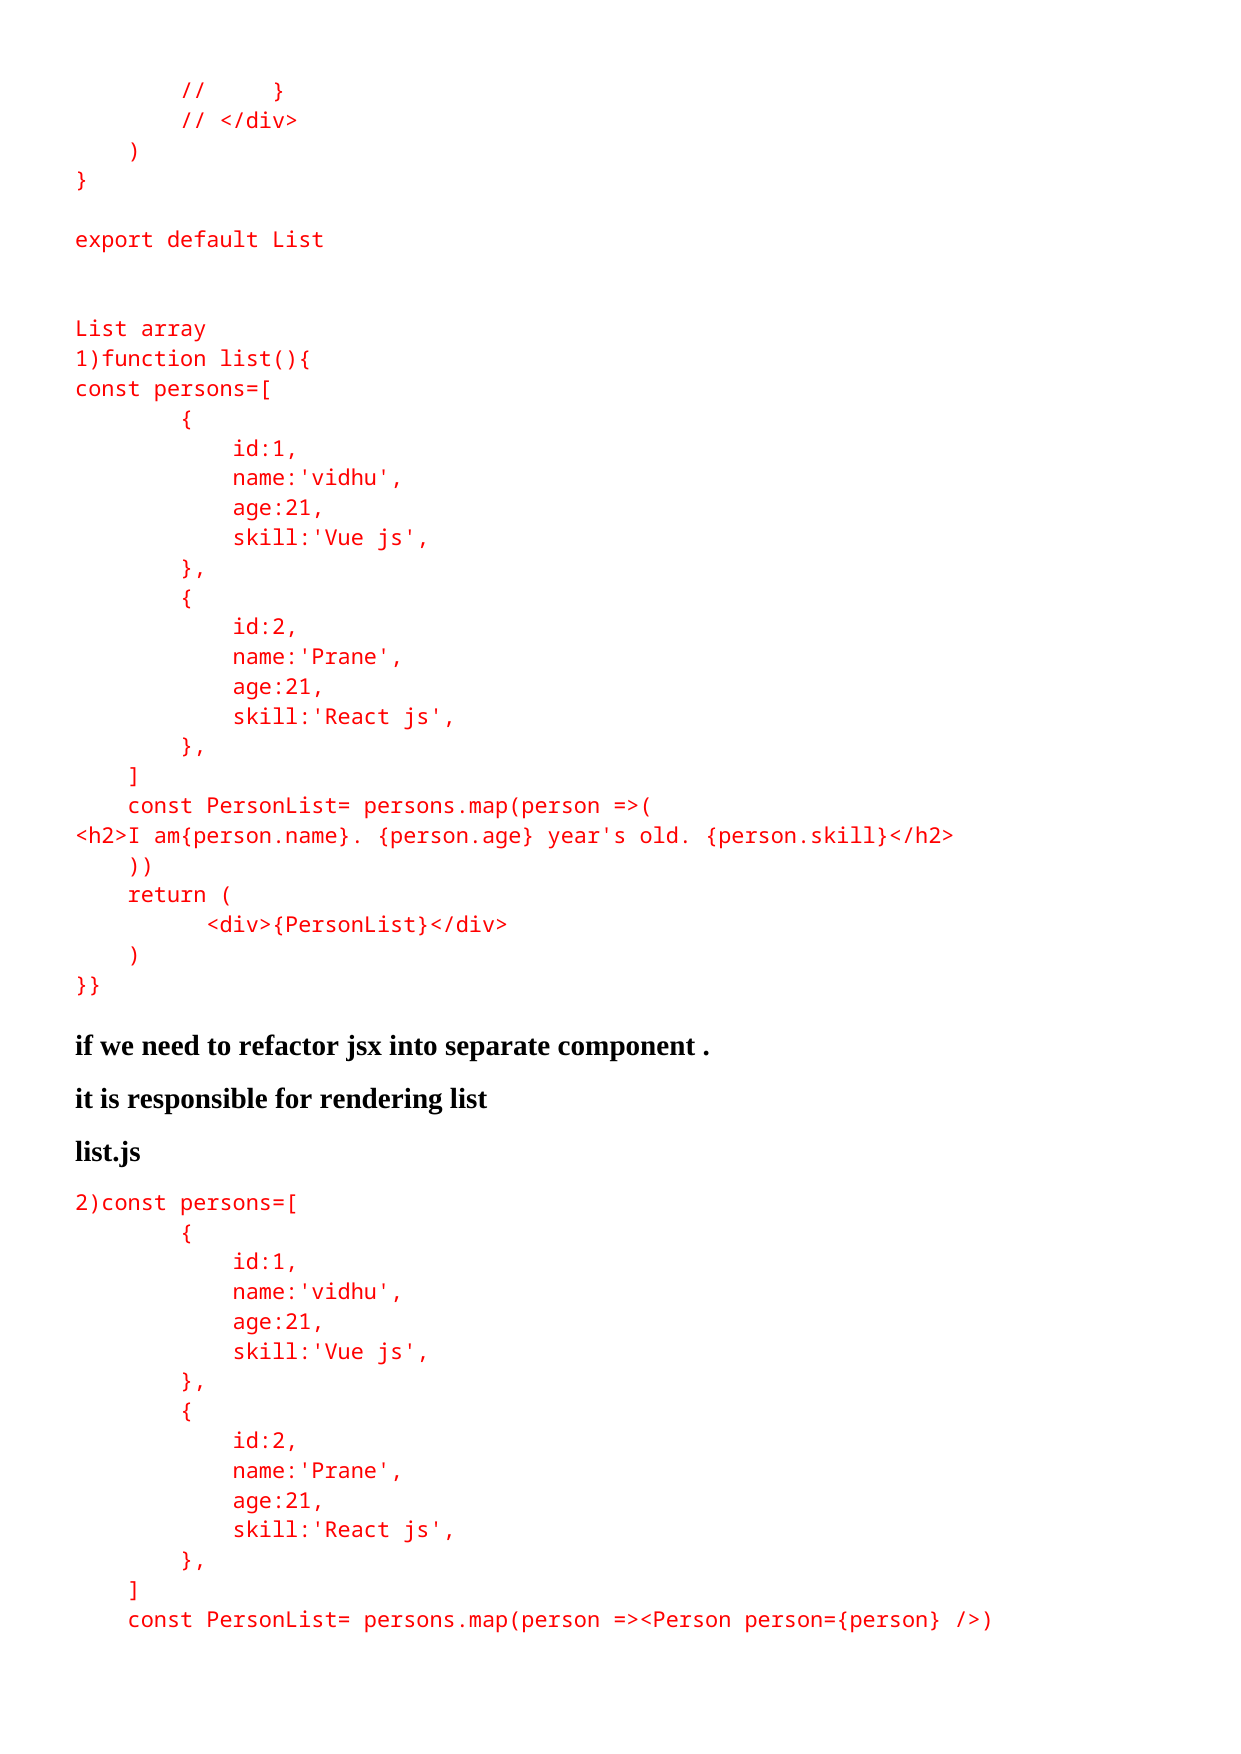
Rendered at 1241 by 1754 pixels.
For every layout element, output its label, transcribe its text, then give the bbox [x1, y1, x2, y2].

text }, [75, 730, 1165, 760]
text it is responsible for rendering list [75, 1081, 1165, 1115]
text id:2, [75, 1425, 1165, 1455]
text }, [75, 1366, 1165, 1395]
text // } [75, 75, 1165, 105]
text list.js [75, 1134, 1165, 1167]
text id:1, [75, 1246, 1165, 1276]
text ) [75, 134, 1165, 164]
text name:'vidhu', [75, 1276, 1165, 1306]
text if we need to refactor jsx into separate component . [75, 1028, 1165, 1062]
text ] [75, 760, 1165, 790]
text ] [75, 1574, 1165, 1604]
text const PersonList= persons.map(person =>( [75, 790, 1165, 820]
text <div>{PersonList}</div> [75, 909, 1165, 939]
text skill:'Vue js', [75, 522, 1165, 552]
text age:21, [75, 1306, 1165, 1336]
text { [75, 403, 1165, 432]
text } [75, 164, 1165, 194]
text const persons=[ [75, 373, 1165, 403]
text skill:'Vue js', [75, 1336, 1165, 1366]
text // </div> [75, 105, 1165, 134]
text }, [75, 552, 1165, 581]
text skill:'React js', [75, 1514, 1165, 1544]
text name:'vidhu', [75, 462, 1165, 492]
text <h2>I am{person.name}. {person.age} year's old. {person.skill}</h2> [75, 820, 1165, 849]
text }} [75, 969, 1165, 998]
text age:21, [75, 1485, 1165, 1514]
text const PersonList= persons.map(person =><Person person={person} />) [75, 1604, 1165, 1634]
text skill:'React js', [75, 701, 1165, 730]
text { [75, 1217, 1165, 1246]
text }, [75, 1544, 1165, 1574]
text export default List [75, 224, 1165, 254]
text age:21, [75, 671, 1165, 701]
text name:'Prane', [75, 1455, 1165, 1485]
text age:21, [75, 492, 1165, 522]
text ) [75, 939, 1165, 969]
text name:'Prane', [75, 641, 1165, 671]
text { [75, 581, 1165, 611]
text id:1, [75, 432, 1165, 462]
text )) [75, 849, 1165, 879]
text return ( [75, 879, 1165, 909]
text 1)function list(){ [75, 343, 1165, 373]
text { [75, 1395, 1165, 1425]
text 2)const persons=[ [75, 1187, 1165, 1217]
text List array [75, 313, 1165, 343]
text id:2, [75, 611, 1165, 641]
